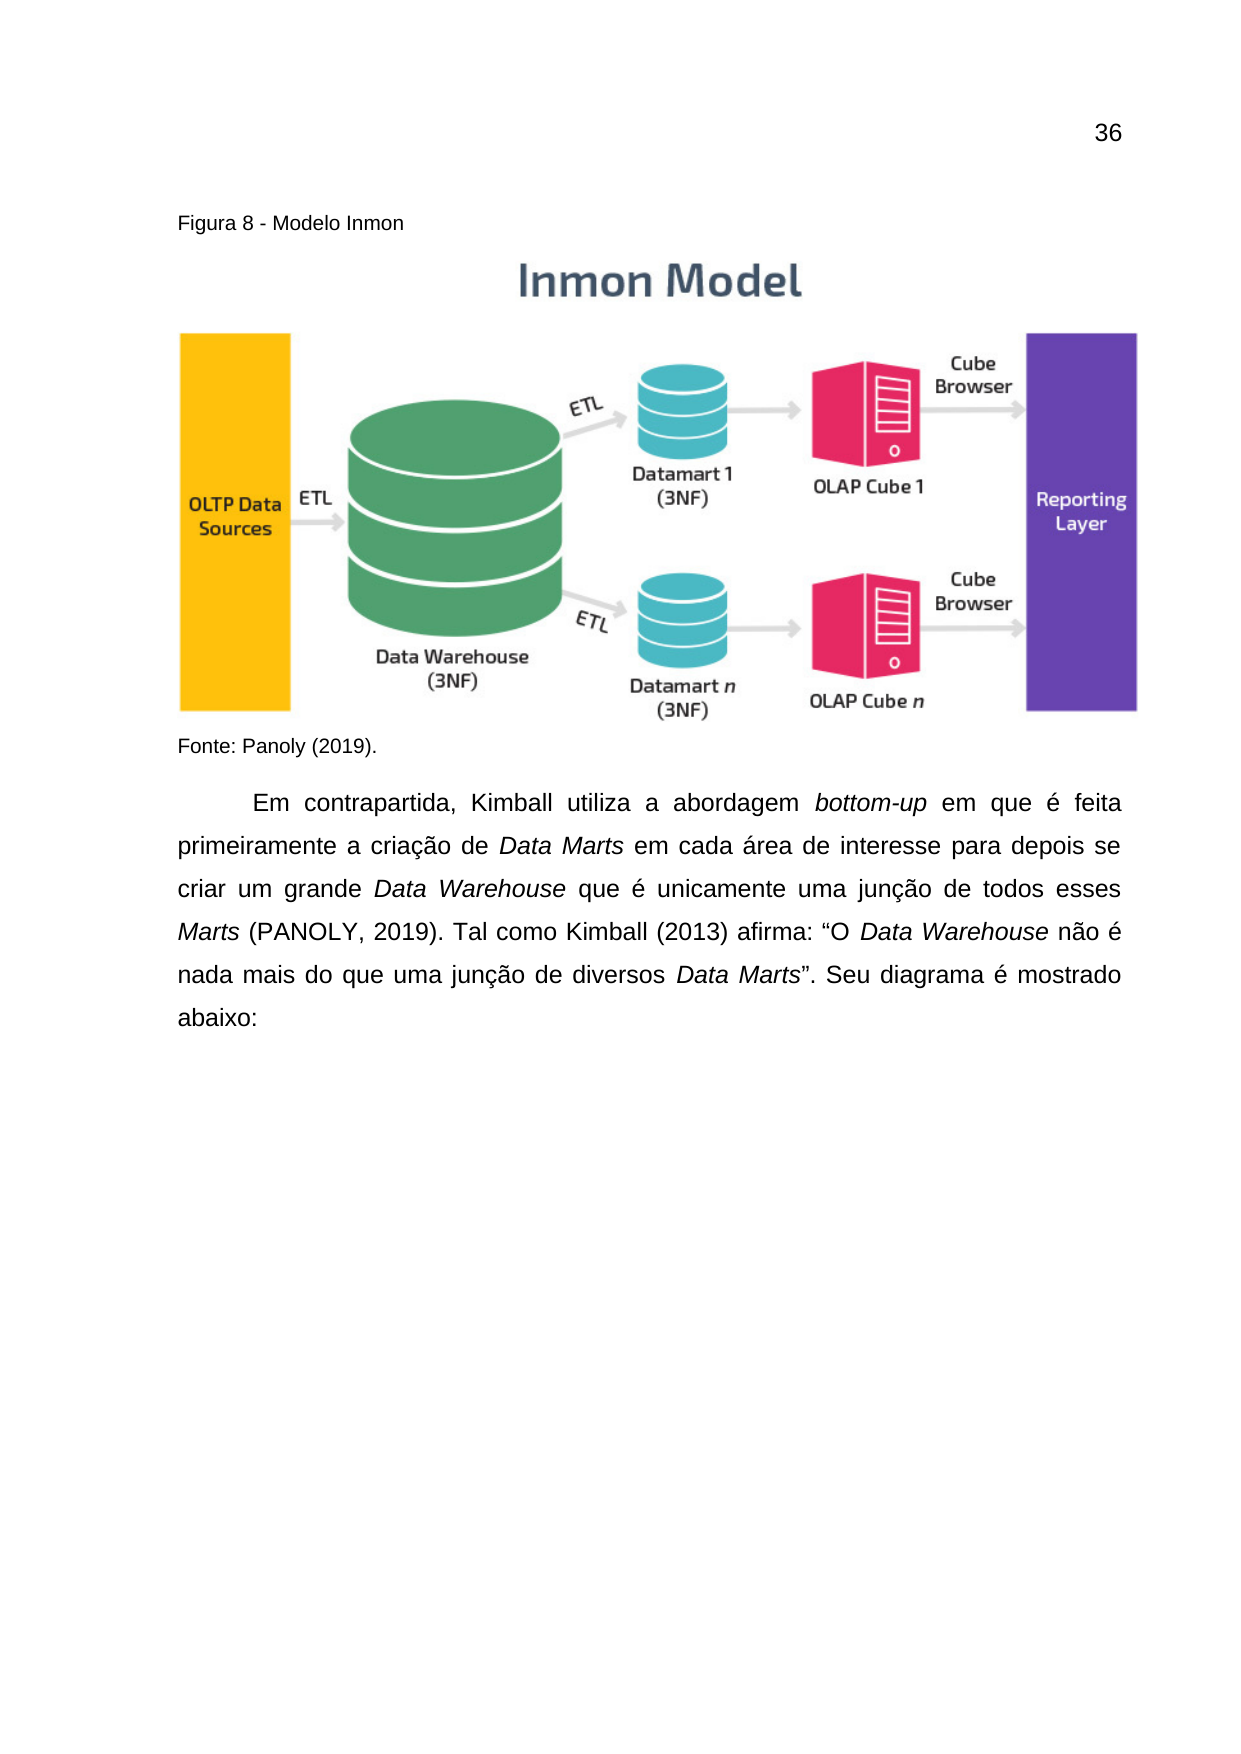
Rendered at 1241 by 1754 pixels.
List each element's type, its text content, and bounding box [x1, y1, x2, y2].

text Em contrapartida, Kimball utiliza a abordagem bottom-up em que é feita primeiramente a criação de Data Marts em cada área de interesse para depois se criar um grande Data Warehouse que é unicamente uma junção de todos esses Marts (PANOLY, 2019). Tal como Kimball (2013) afirma: “O Data Warehouse não é nada mais do que uma junção de diversos Data Marts”. Seu diagrama é mostrado abaixo: [177, 787, 1122, 1032]
text Fonte: Panoly (2019). [177, 722, 1122, 758]
picture [177, 252, 1139, 722]
